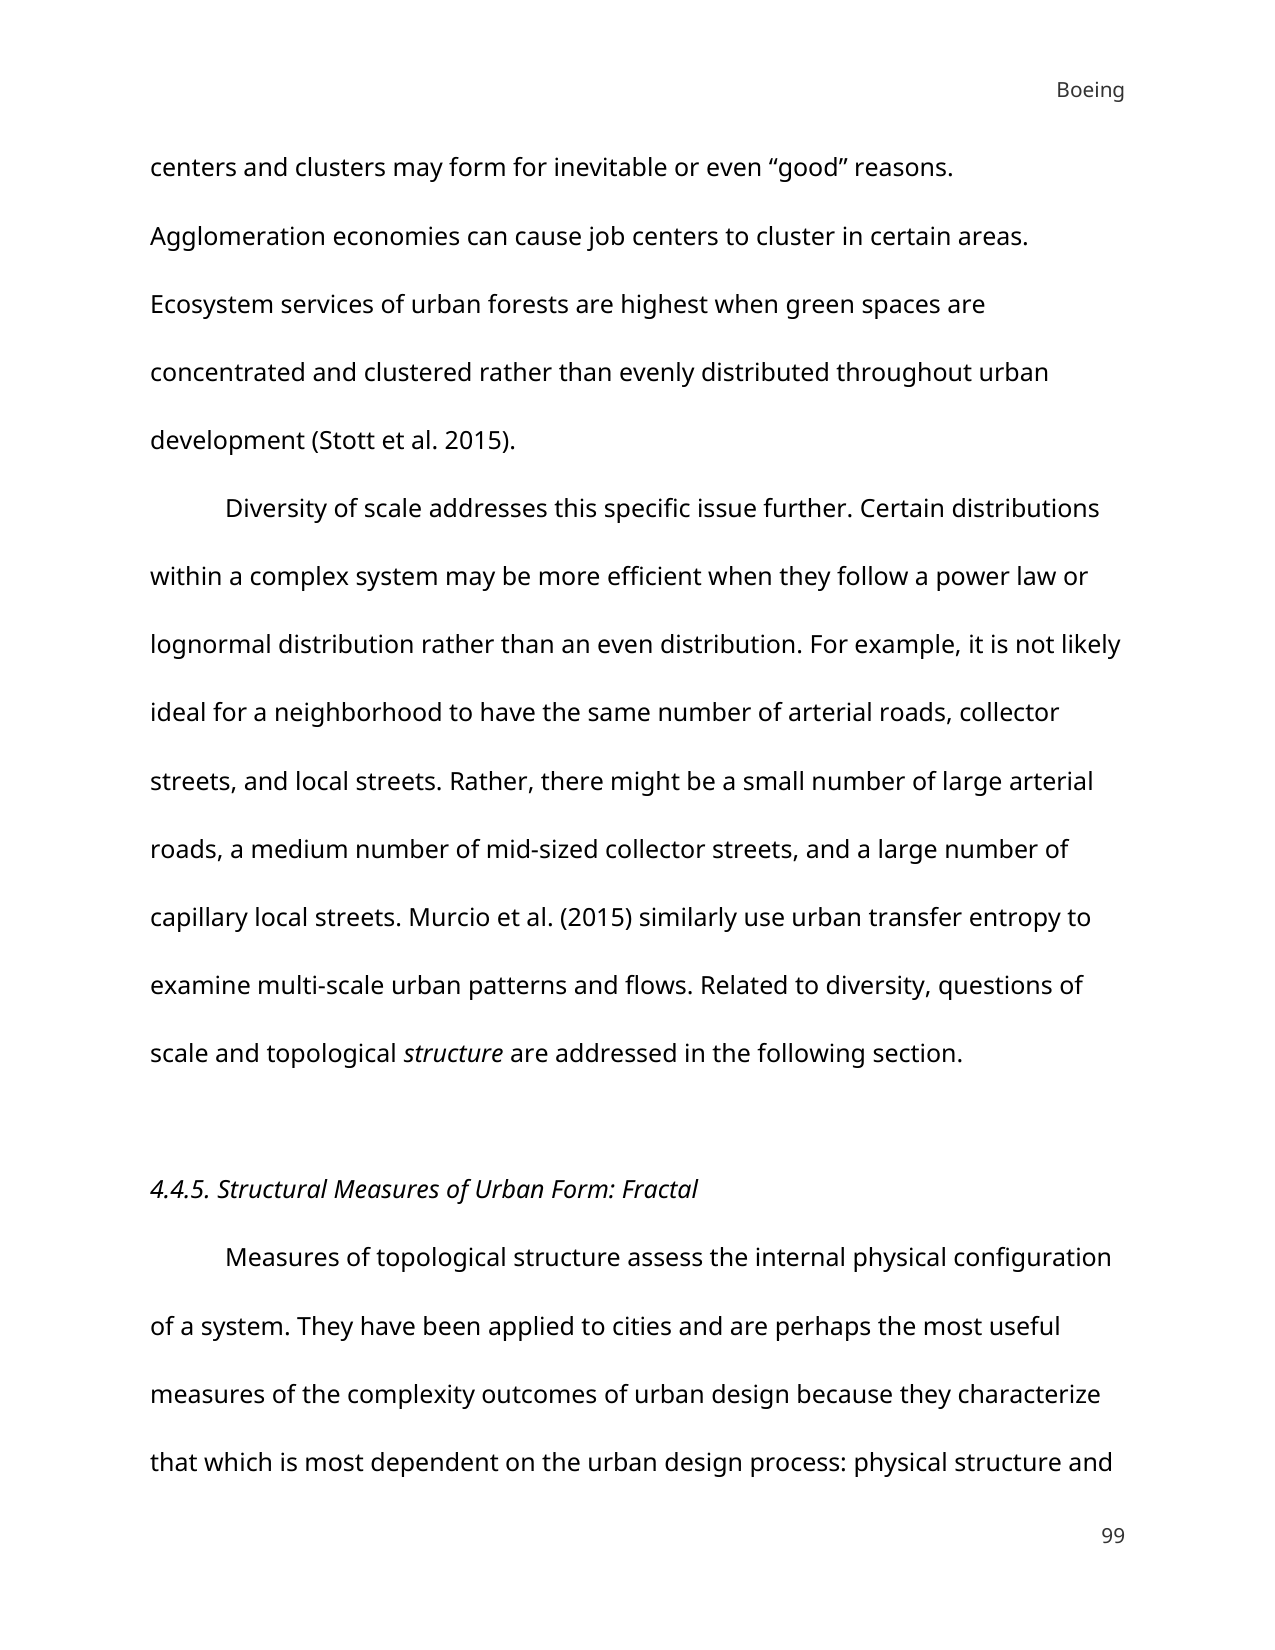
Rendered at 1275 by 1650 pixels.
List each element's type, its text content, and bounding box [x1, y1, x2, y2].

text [150, 150, 1125, 457]
subtitle Structural Measures of Urban Form: Fractal [150, 1172, 1125, 1206]
text Diversity of scale addresses this specific issue further. Certain distributions within a complex system may be more efficient when they follow a power law or lognormal distribution rather than an even distribution. For example, it is not likely ideal for a neighborhood to have the same number of arterial roads, collector streets, and local streets. Rather, there might be a small number of large arterial roads, a medium number of mid-sized collector streets, and a large number of capillary local streets. Murcio et al. (2015) similarly use urban transfer entropy to examine multi-scale urban patterns and flows. Related to diversity, questions of scale and topological structure are addressed in the following section. [150, 491, 1125, 1070]
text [150, 1240, 1125, 1478]
